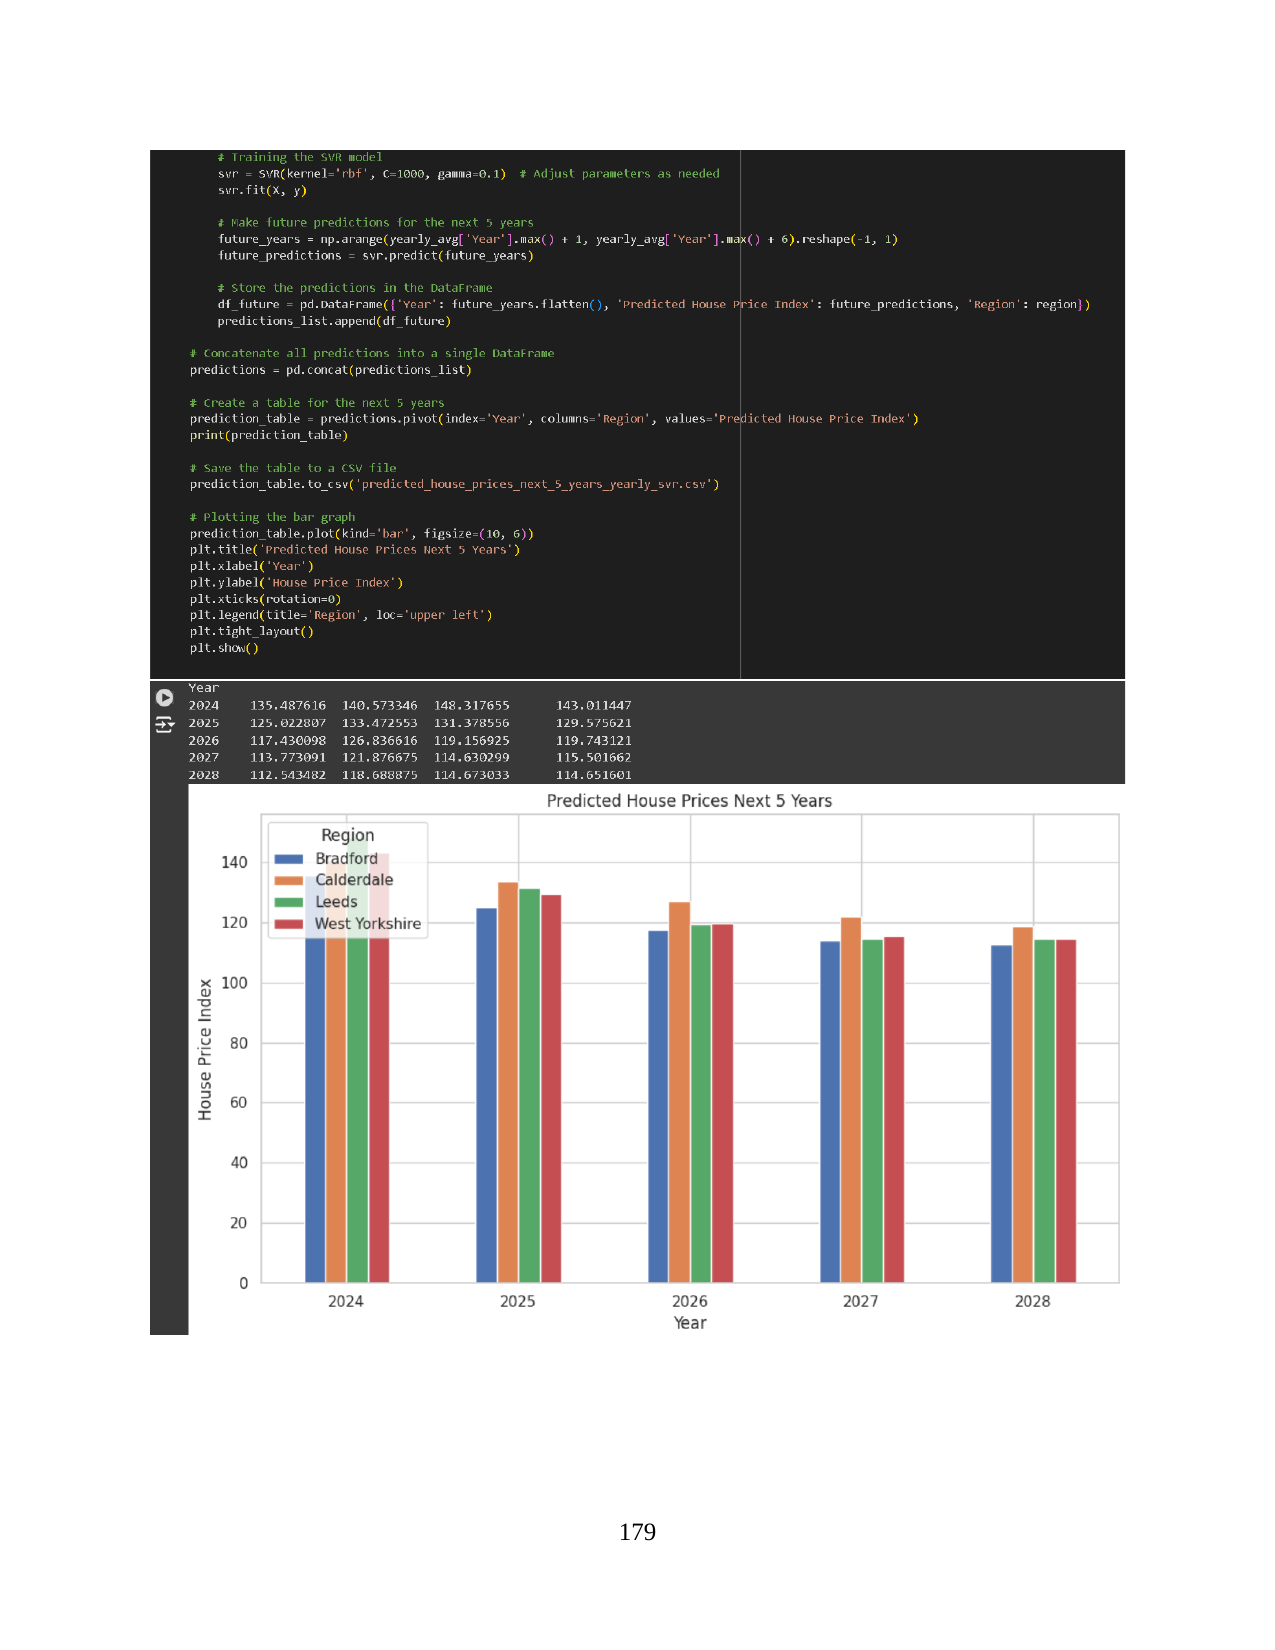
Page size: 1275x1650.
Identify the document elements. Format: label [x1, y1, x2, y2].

picture [150, 681, 1125, 1335]
picture [150, 150, 1125, 679]
